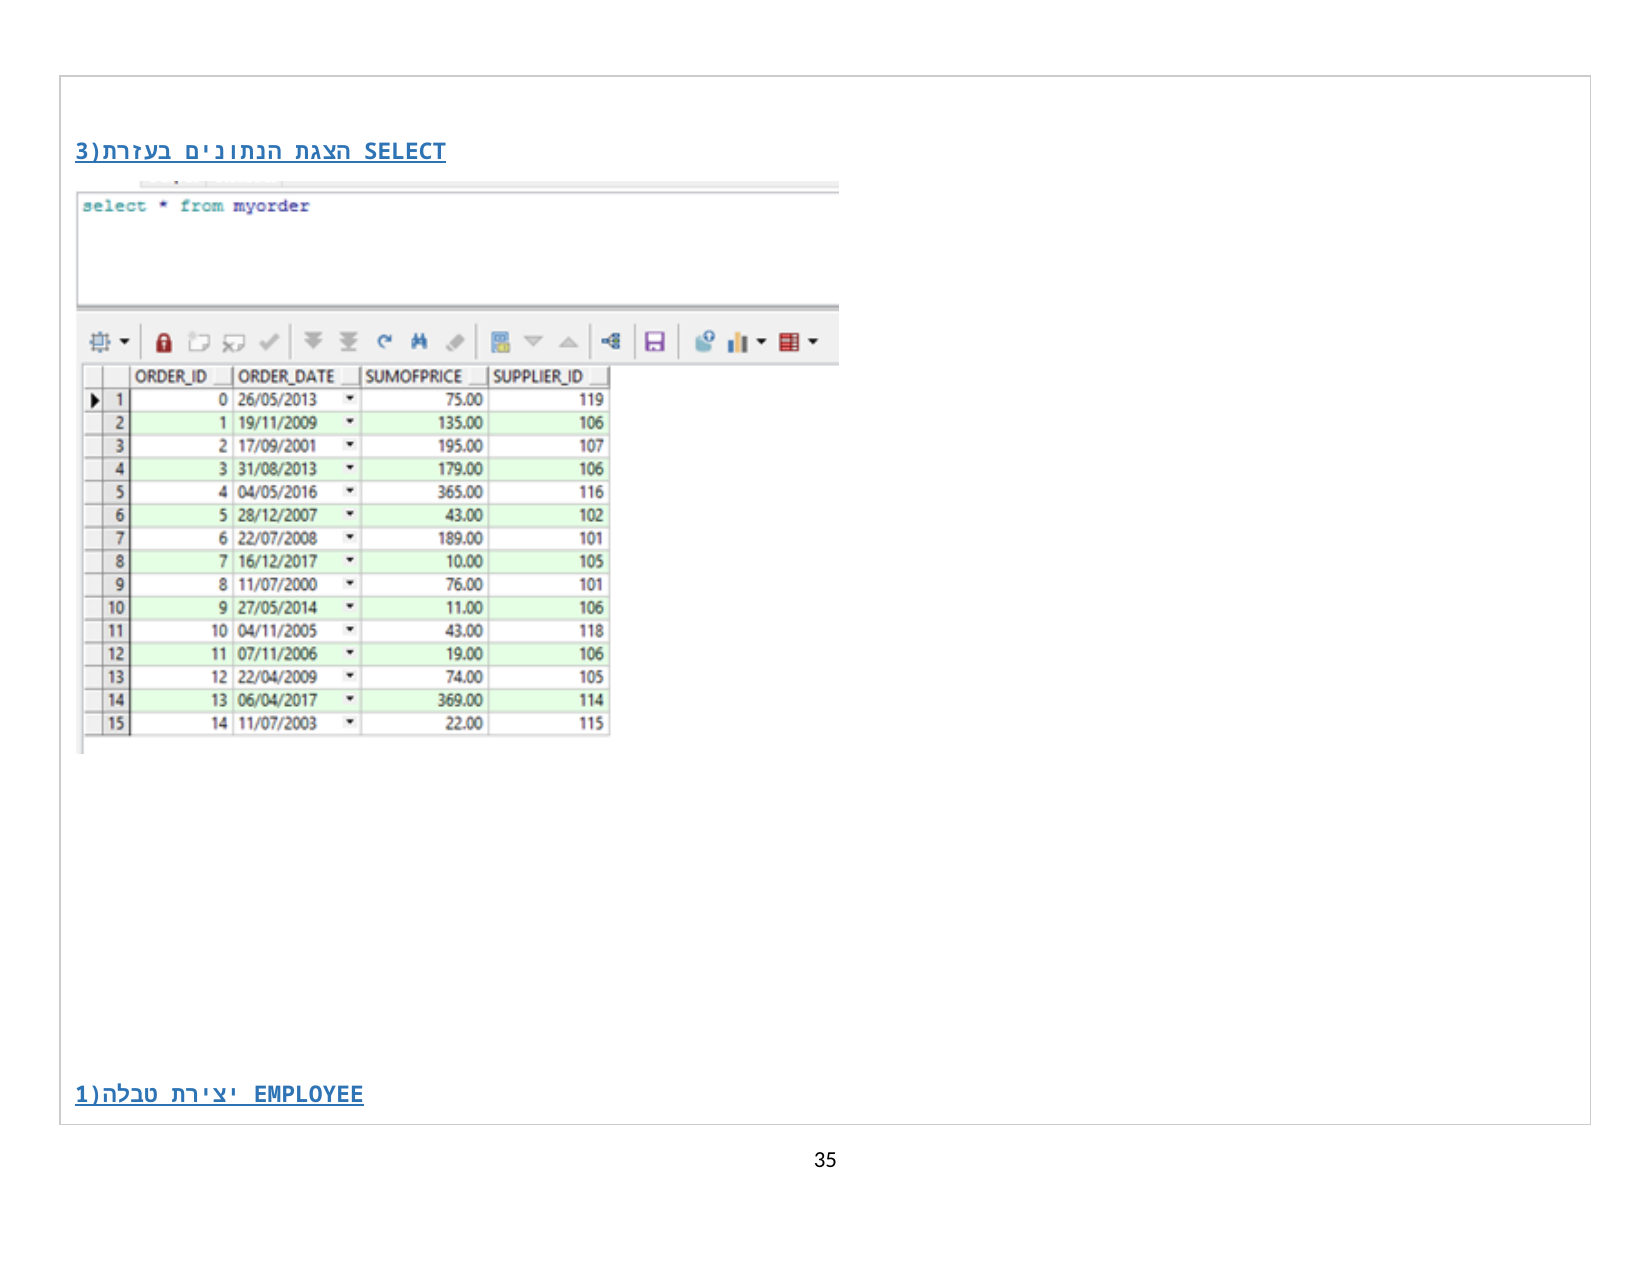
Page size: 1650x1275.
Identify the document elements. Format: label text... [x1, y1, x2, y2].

text 1)יצירת טבלה EMPLOYEE [61, 1062, 1590, 1124]
picture [75, 181, 839, 754]
text 3)הצגת הנתונים בעזרת SELECT [61, 119, 1590, 166]
